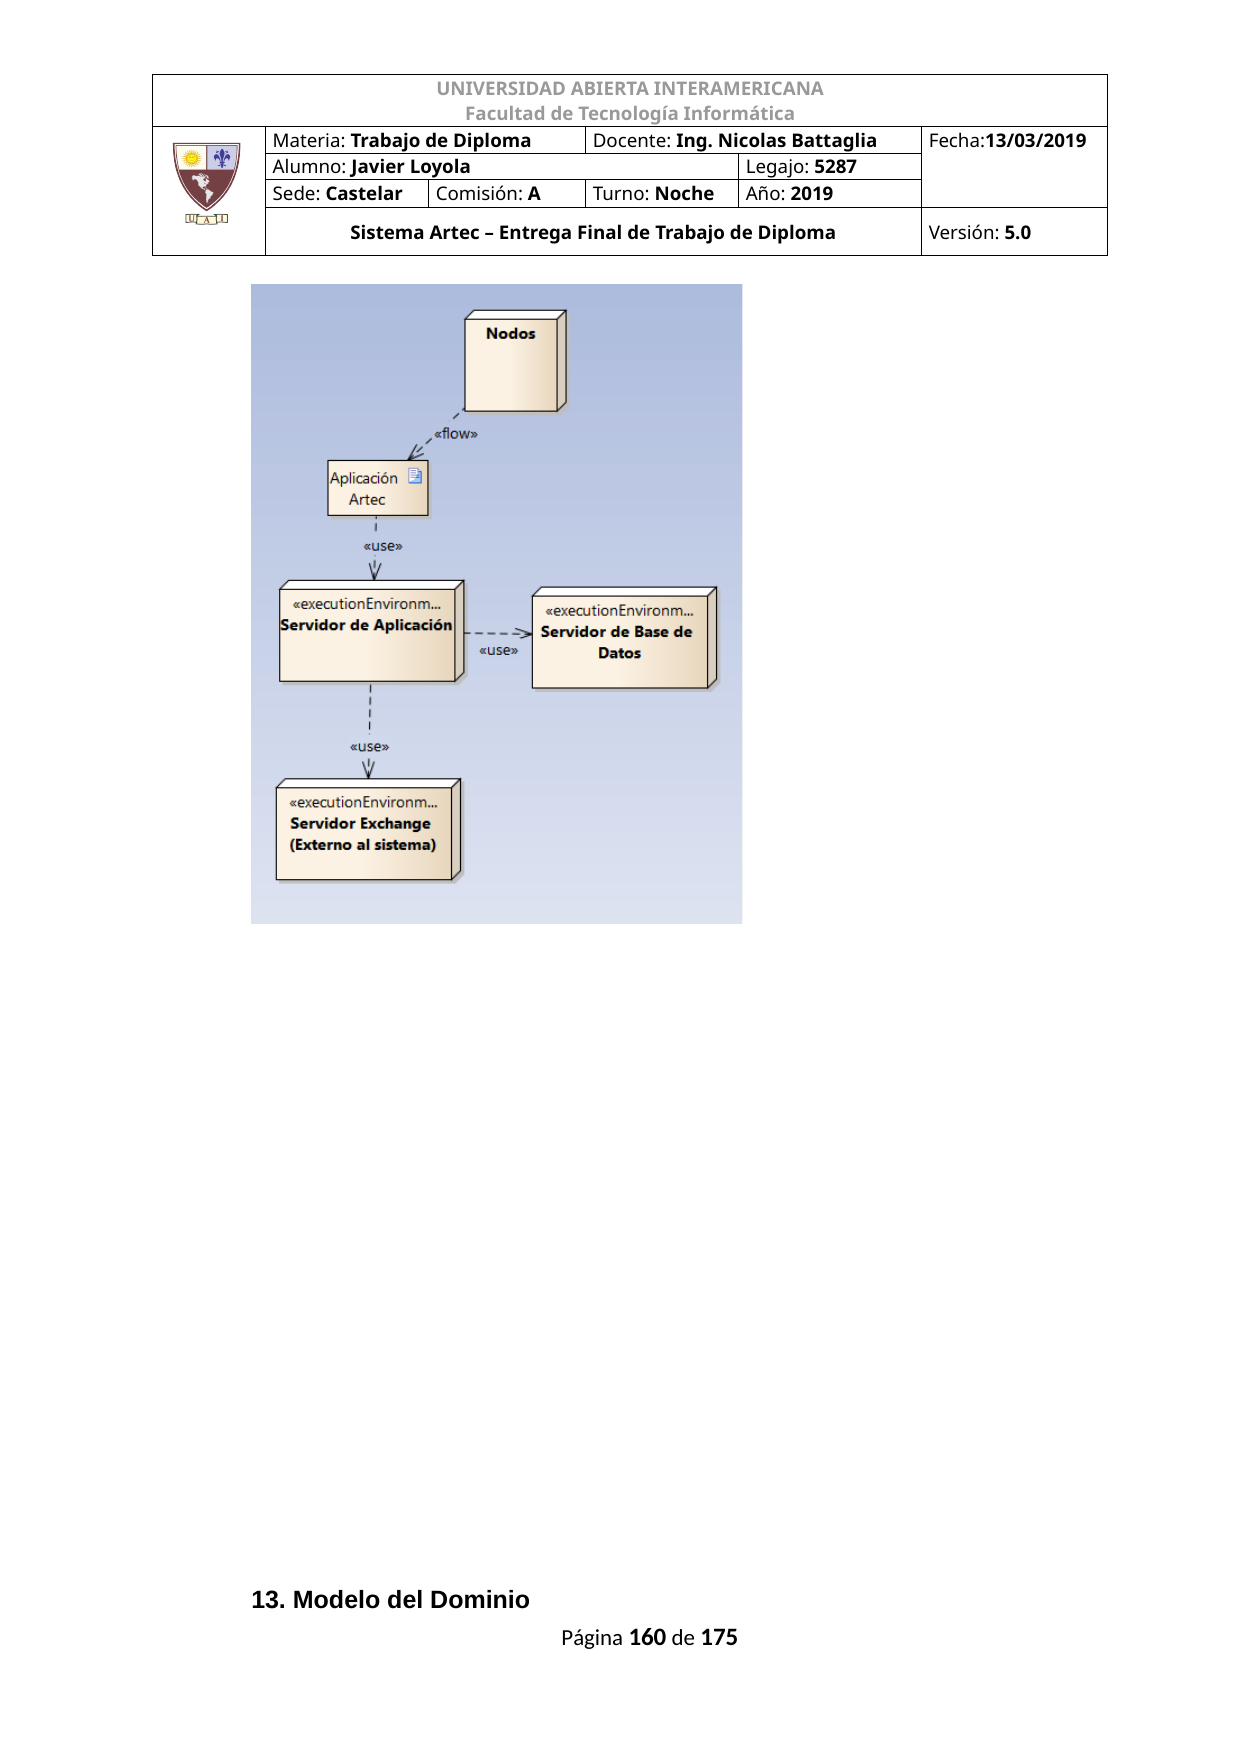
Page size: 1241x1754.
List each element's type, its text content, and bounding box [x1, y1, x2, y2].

picture [157, 136, 257, 228]
text 13. Modelo del Dominio [177, 1585, 1122, 1614]
picture [251, 284, 743, 924]
